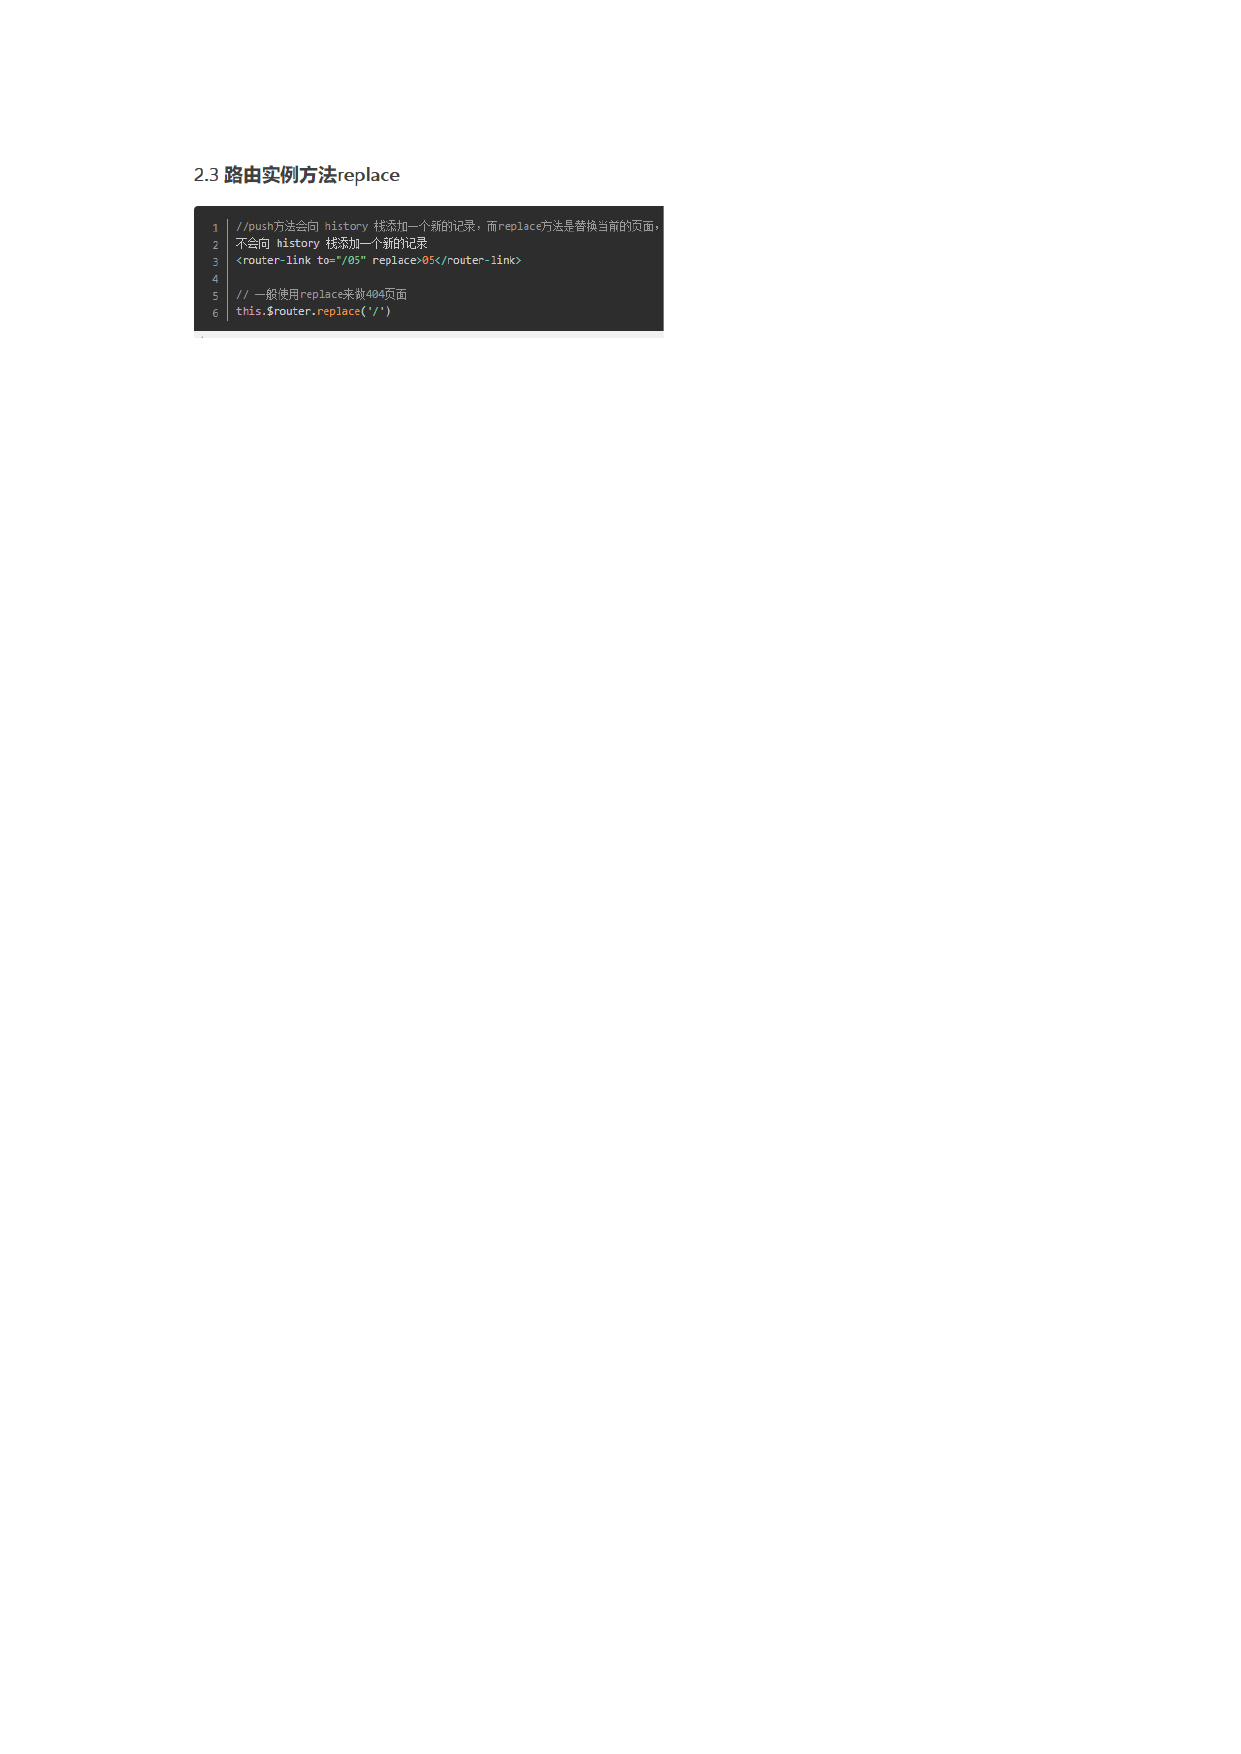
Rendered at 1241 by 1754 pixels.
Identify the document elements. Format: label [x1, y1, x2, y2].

picture [187, 162, 664, 338]
